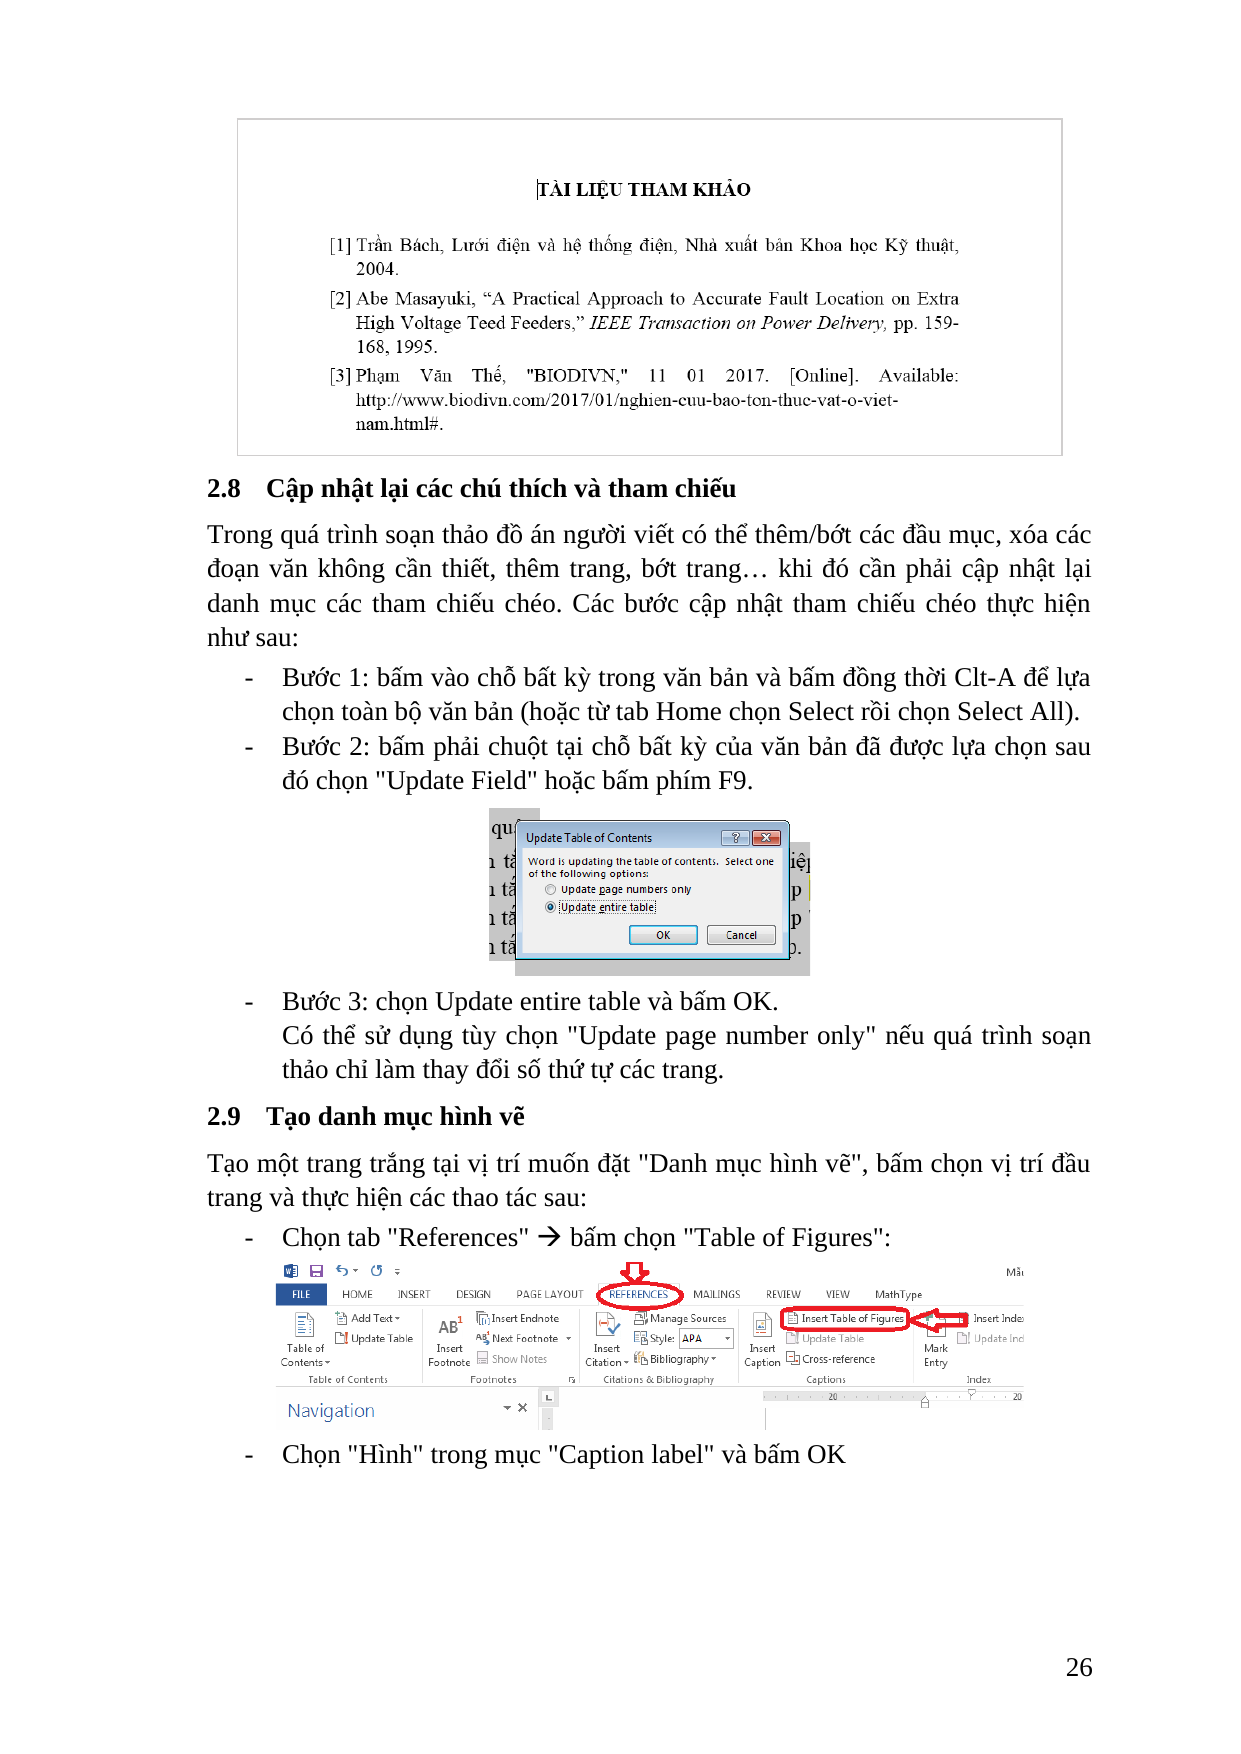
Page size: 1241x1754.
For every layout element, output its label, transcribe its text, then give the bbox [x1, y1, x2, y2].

text Trong quá trình soạn thảo đồ án người viết có thể thêm/bớt các đầu mục, xóa các đoạn văn không cần thiết, thêm trang, bớt trang… khi đó cần phải cập nhật lại danh mục các tham chiếu chéo. Các bước cập nhật tham chiếu chéo thực hiện như sau: [207, 518, 1092, 652]
list Bước 2: bấm phải chuột tại chỗ bất kỳ của văn bản đã được lựa chọn sau đó chọn "Update Field" hoặc bấm phím F9. [244, 729, 1092, 795]
list Chọn tab "References" bấm chọn "Table of Figures": [244, 1221, 1092, 1253]
picture [275, 1262, 1024, 1430]
text Tạo một trang trắng tại vị trí muốn đặt "Danh mục hình vẽ", bấm chọn vị trí đầu trang và thực hiện các thao tác sau: [207, 1147, 1092, 1212]
list Có thể sử dụng tùy chọn "Update page number only" nếu quá trình soạn thảo chỉ làm thay đổi số thứ tự các trang. [282, 1019, 1092, 1085]
list Bước 1: bấm vào chỗ bất kỳ trong văn bản và bấm đồng thời Clt-A để lựa chọn toàn bộ văn bản (hoặc từ tab Home chọn Select rồi chọn Select All). [244, 661, 1092, 727]
subtitle Cập nhật lại các chú thích và tham chiếu [207, 472, 1092, 503]
list Bước 3: chọn Update entire table và bấm OK. [244, 985, 1092, 1016]
picture [238, 120, 1061, 455]
list Chọn "Hình" trong mục "Caption label" và bấm OK [244, 1439, 1092, 1470]
picture [489, 804, 811, 976]
subtitle Tạo danh mục hình vẽ [207, 1100, 1092, 1131]
